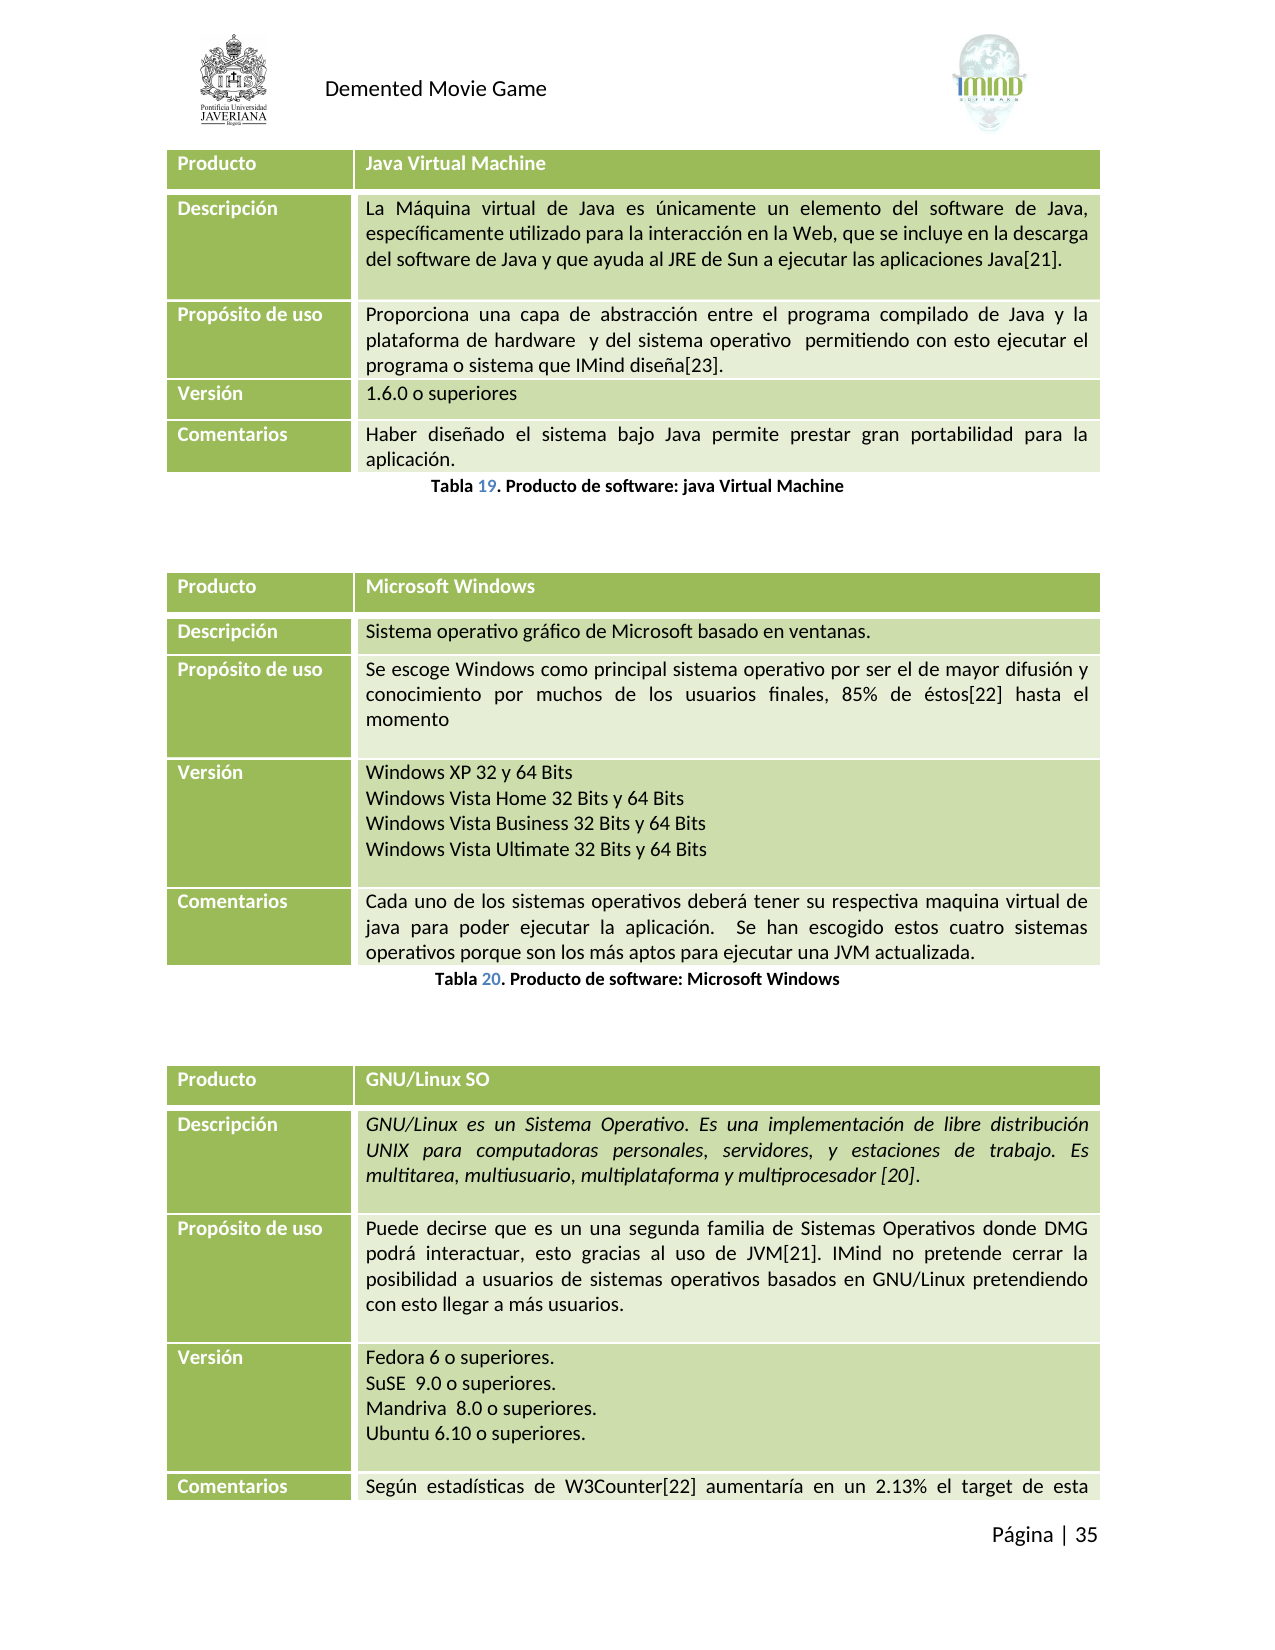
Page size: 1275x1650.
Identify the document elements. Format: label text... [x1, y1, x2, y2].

text Tabla 19. Producto de software: java Virtual Machine [177, 474, 1098, 497]
table_header Producto [167, 150, 353, 189]
table_cell Fedora 6 o superiores. SuSE 9.0 o superiores. Mandriva 8.0 o superiores. Ubuntu 6.10 o superiores. [358, 1344, 1100, 1471]
table_cell Windows XP 32 y 64 Bits Windows Vista Home 32 Bits y 64 Bits Windows Vista Business 32 Bits y 64 Bits Windows Vista Ultimate 32 Bits y 64 Bits [358, 760, 1100, 887]
table_cell Comentarios [167, 421, 351, 472]
picture [200, 34, 267, 126]
table_header GNU/Linux SO [355, 1066, 1100, 1105]
table_cell Puede decirse que es un una segunda familia de Sistemas Operativos donde DMG podrá interactuar, esto gracias al uso de JVM[21]. IMind no pretende cerrar la posibilidad a usuarios de sistemas operativos basados en GNU/Linux pretendiendo con esto llegar a más usuarios. [358, 1215, 1100, 1342]
table_cell Descripción [167, 619, 351, 654]
table_cell Versión [167, 380, 351, 419]
table_cell Haber diseñado el sistema bajo Java permite prestar gran portabilidad para la aplicación. [358, 421, 1100, 472]
table_cell Propósito de uso [167, 302, 351, 378]
table_cell Propósito de uso [167, 1215, 351, 1342]
table_cell Versión [167, 1344, 351, 1471]
table_cell 1.6.0 o superiores [358, 380, 1100, 419]
picture [951, 34, 1033, 138]
table_header Java Virtual Machine [355, 150, 1100, 189]
table_cell Se escoge Windows como principal sistema operativo por ser el de mayor difusión y conocimiento por muchos de los usuarios finales, 85% de éstos[22] hasta el momento [358, 656, 1100, 757]
table_cell GNU/Linux es un Sistema Operativo. Es una implementación de libre distribución UNIX para computadoras personales, servidores, y estaciones de trabajo. Es multitarea, multiusuario, multiplataforma y multiprocesador [20]. [358, 1111, 1100, 1213]
table_cell Descripción [167, 1111, 351, 1213]
table_cell Versión [167, 760, 351, 887]
table_header Microsoft Windows [355, 573, 1100, 612]
table_cell Proporciona una capa de abstracción entre el programa compilado de Java y la plataforma de hardware y del sistema operativo permitiendo con esto ejecutar el programa o sistema que IMind diseña[23]. [358, 302, 1100, 378]
table_cell Comentarios [167, 1474, 351, 1500]
table_cell Cada uno de los sistemas operativos deberá tener su respectiva maquina virtual de java para poder ejecutar la aplicación. Se han escogido estos cuatro sistemas operativos porque son los más aptos para ejecutar una JVM actualizada. [358, 889, 1100, 965]
table_cell Propósito de uso [167, 656, 351, 757]
table_cell Descripción [167, 195, 351, 299]
table_header Producto [167, 1066, 353, 1105]
table_cell Sistema operativo gráfico de Microsoft basado en ventanas. [358, 619, 1100, 654]
text Tabla 20. Producto de software: Microsoft Windows [177, 967, 1098, 990]
table_cell La Máquina virtual de Java es únicamente un elemento del software de Java, específicamente utilizado para la interacción en la Web, que se incluye en la descarga del software de Java y que ayuda al JRE de Sun a ejecutar las aplicaciones Java[21]. [358, 195, 1100, 299]
table_header Producto [167, 573, 353, 612]
table_cell Comentarios [167, 889, 351, 965]
